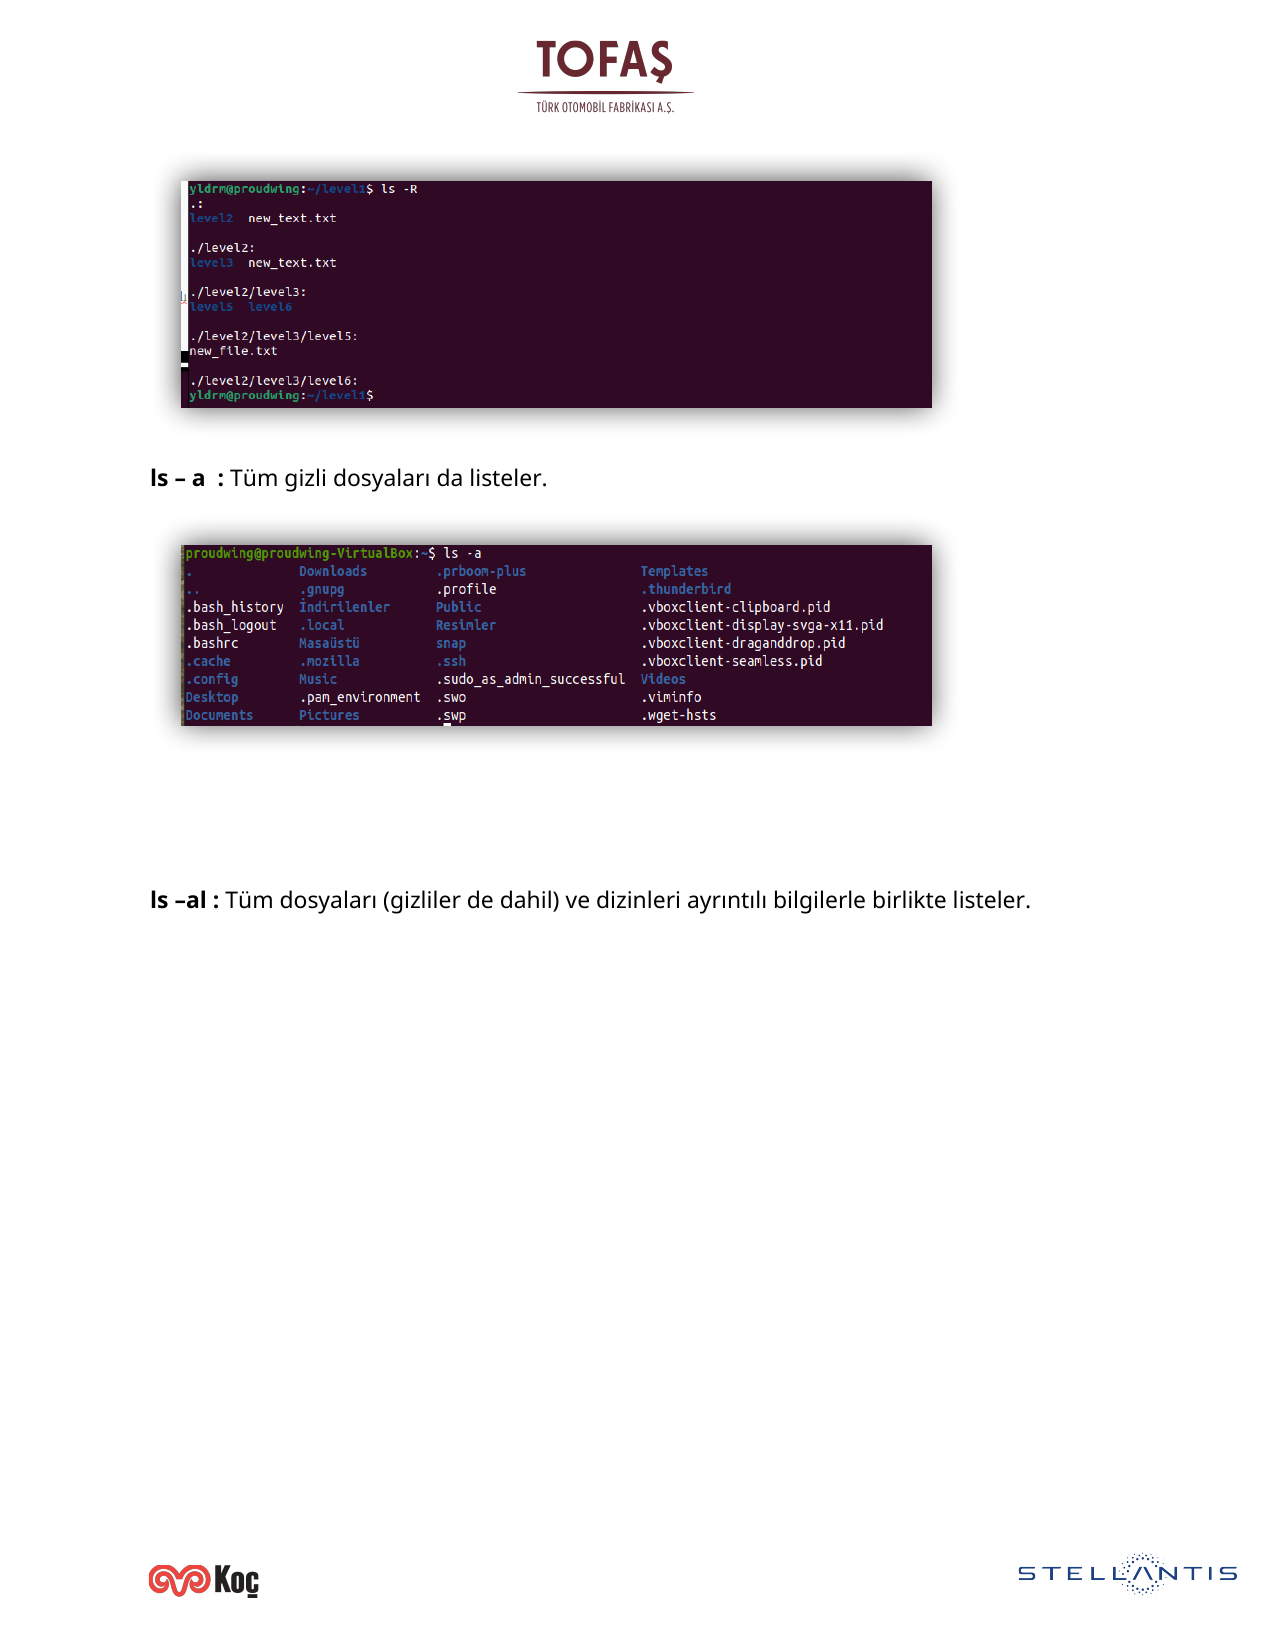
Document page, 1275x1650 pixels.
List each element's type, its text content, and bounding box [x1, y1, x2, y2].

picture [148, 1565, 259, 1598]
picture [181, 181, 932, 408]
picture [181, 545, 932, 726]
picture [511, 35, 698, 119]
text ls –al : Tüm dosyaları (gizliler de dahil) ve dizinleri ayrıntılı bilgilerle birlikte listeler. [150, 884, 1125, 915]
text ls – a : Tüm gizli dosyaları da listeler. [150, 462, 1125, 493]
picture [1018, 1551, 1237, 1598]
